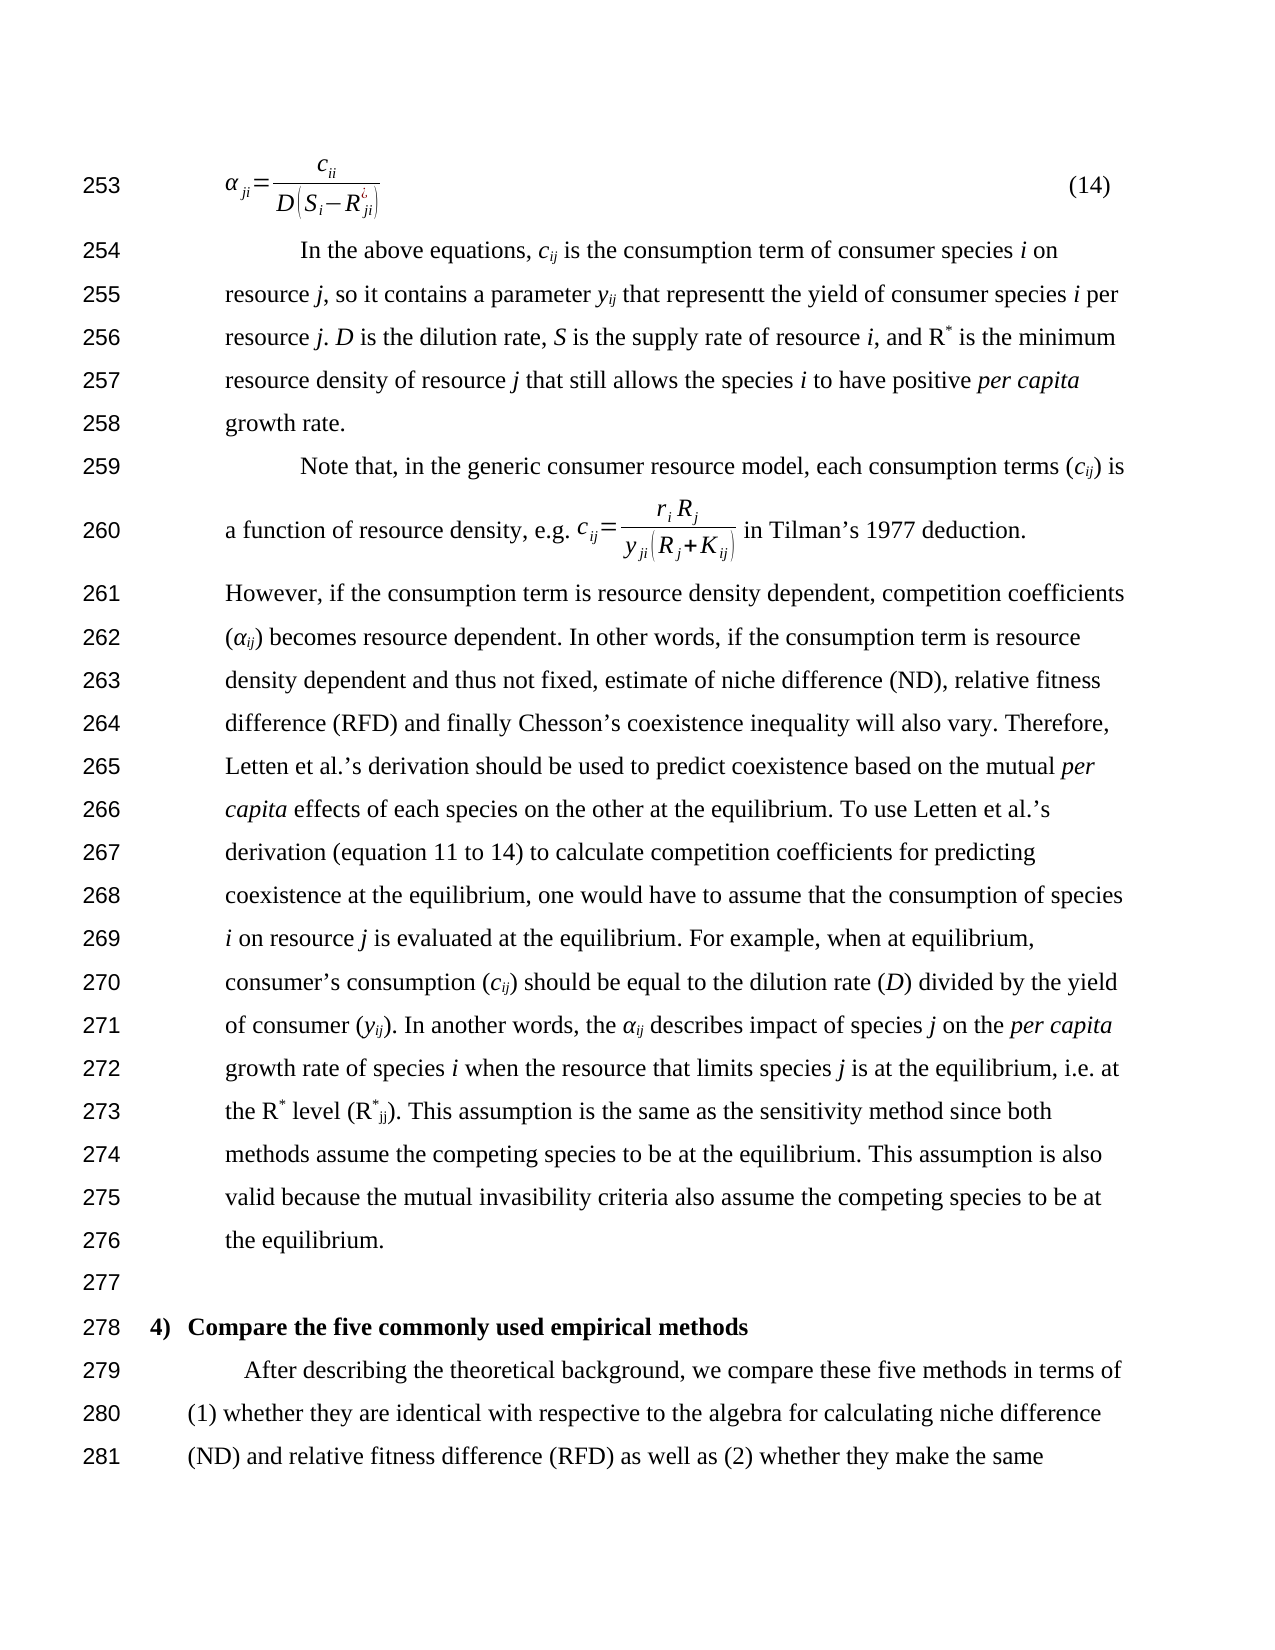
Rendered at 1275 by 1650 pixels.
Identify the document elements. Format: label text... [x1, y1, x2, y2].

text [187, 1355, 1125, 1470]
text In the above equations, cij is the consumption term of consumer species i on resource j, so it contains a parameter yij that representt the yield of consumer species i per resource j. D is the dilution rate, S is the supply rate of resource i, and R* is the minimum resource density of resource j that still allows the species i to have positive per capita growth rate. [225, 236, 1125, 437]
list Compare the five commonly used empirical methods [150, 1312, 1125, 1340]
text Note that, in the generic consumer resource model, each consumption terms (cij) is a function of resource density, e.g. in Tilman’s 1977 deduction. However, if the consumption term is resource density dependent, competition coefficients (αij) becomes resource dependent. In other words, if the consumption term is resource density dependent and thus not fixed, estimate of niche difference (ND), relative fitness difference (RFD) and finally Chesson’s coexistence inequality will also vary. Therefore, Letten et al.’s derivation should be used to predict coexistence based on the mutual per capita effects of each species on the other at the equilibrium. To use Letten et al.’s derivation (equation 11 to 14) to calculate competition coefficients for predicting coexistence at the equilibrium, one would have to assume that the consumption of species i on resource j is evaluated at the equilibrium. For example, when at equilibrium, consumer’s consumption (cij) should be equal to the dilution rate (D) divided by the yield of consumer (yij). In another words, the αij describes impact of species j on the per capita growth rate of species i when the resource that limits species j is at the equilibrium, i.e. at the R* level (R*jj). This assumption is the same as the sensitivity method since both methods assume the competing species to be at the equilibrium. This assumption is also valid because the mutual invasibility criteria also assume the competing species to be at the equilibrium. [225, 451, 1125, 1254]
text (14) [225, 150, 1125, 221]
